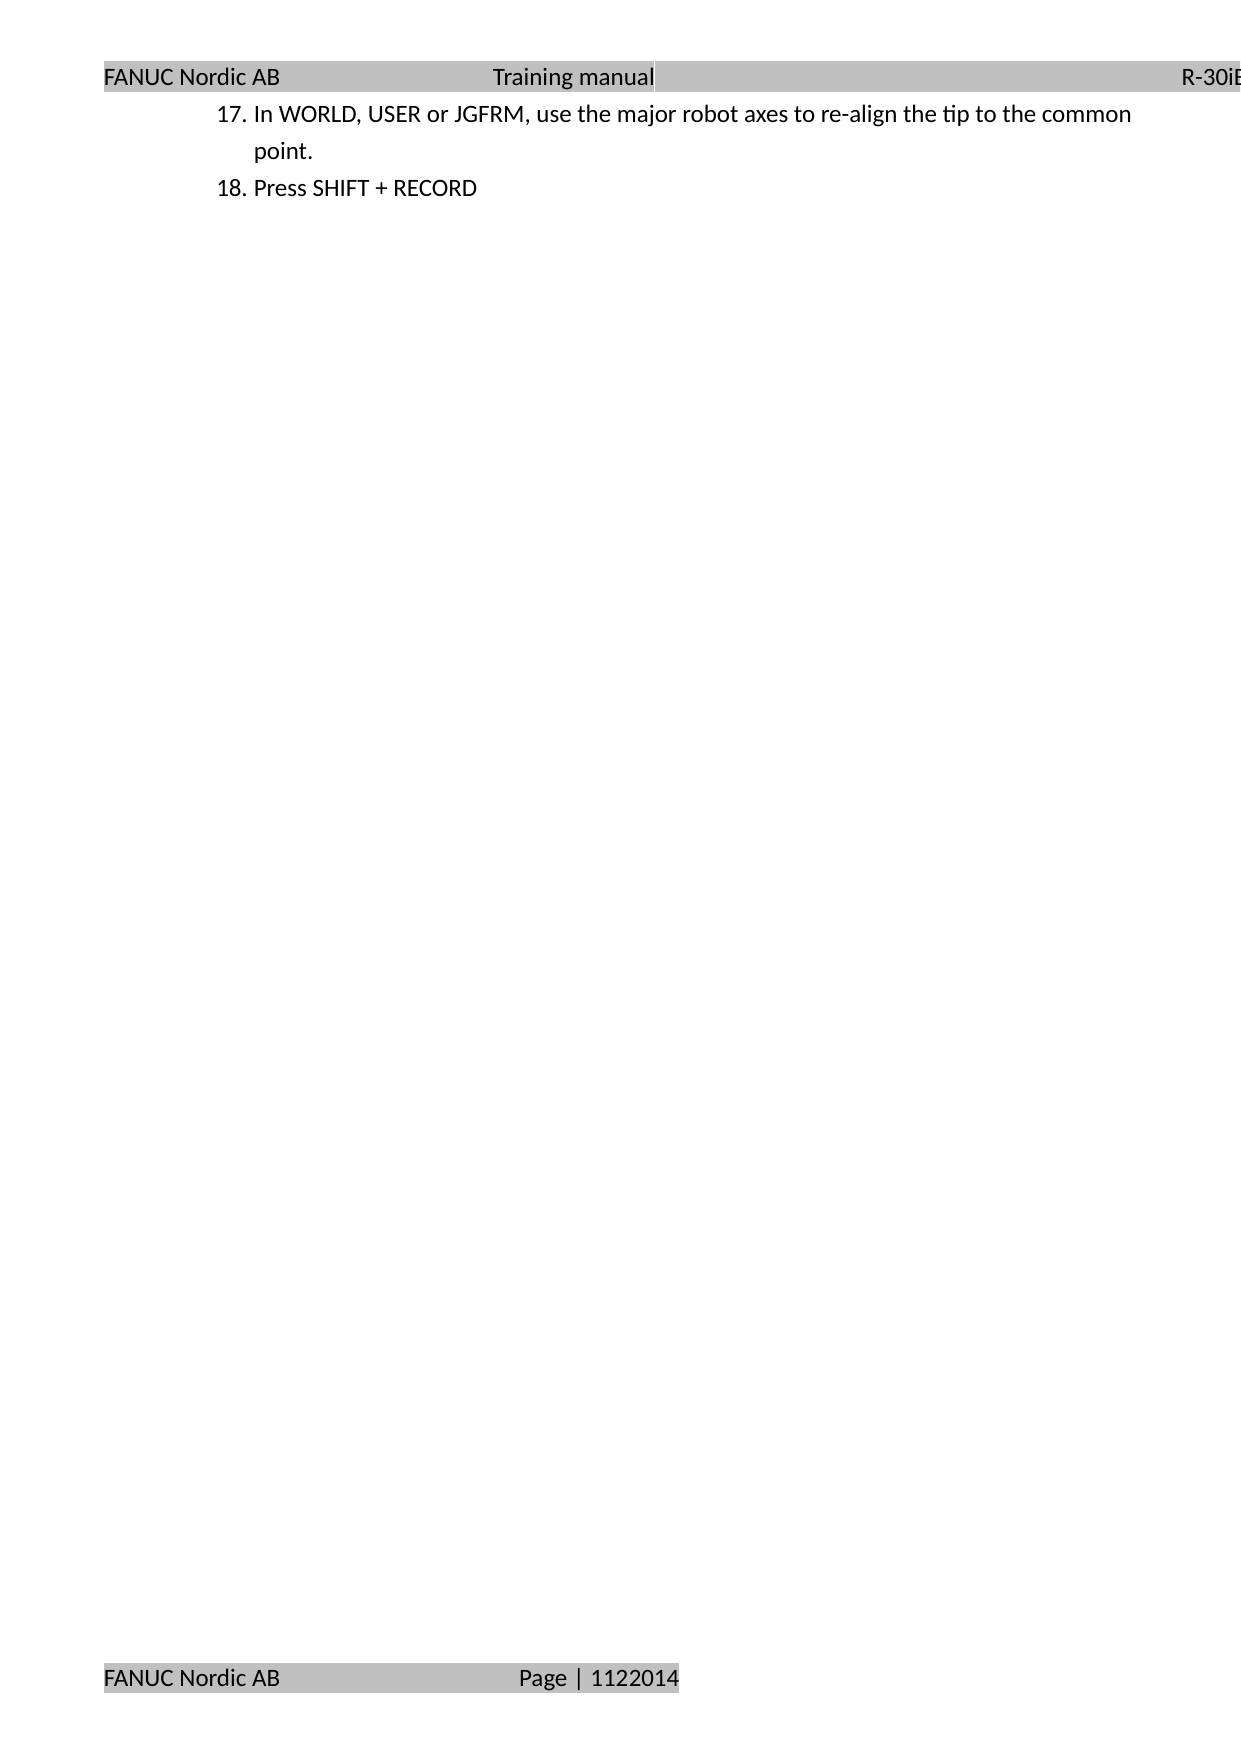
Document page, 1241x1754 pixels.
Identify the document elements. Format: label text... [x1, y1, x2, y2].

list In WORLD, USER or JGFRM, use the major robot axes to re-align the tip to the common point. [216, 97, 1138, 167]
list Press SHIFT + RECORD [216, 171, 1138, 204]
